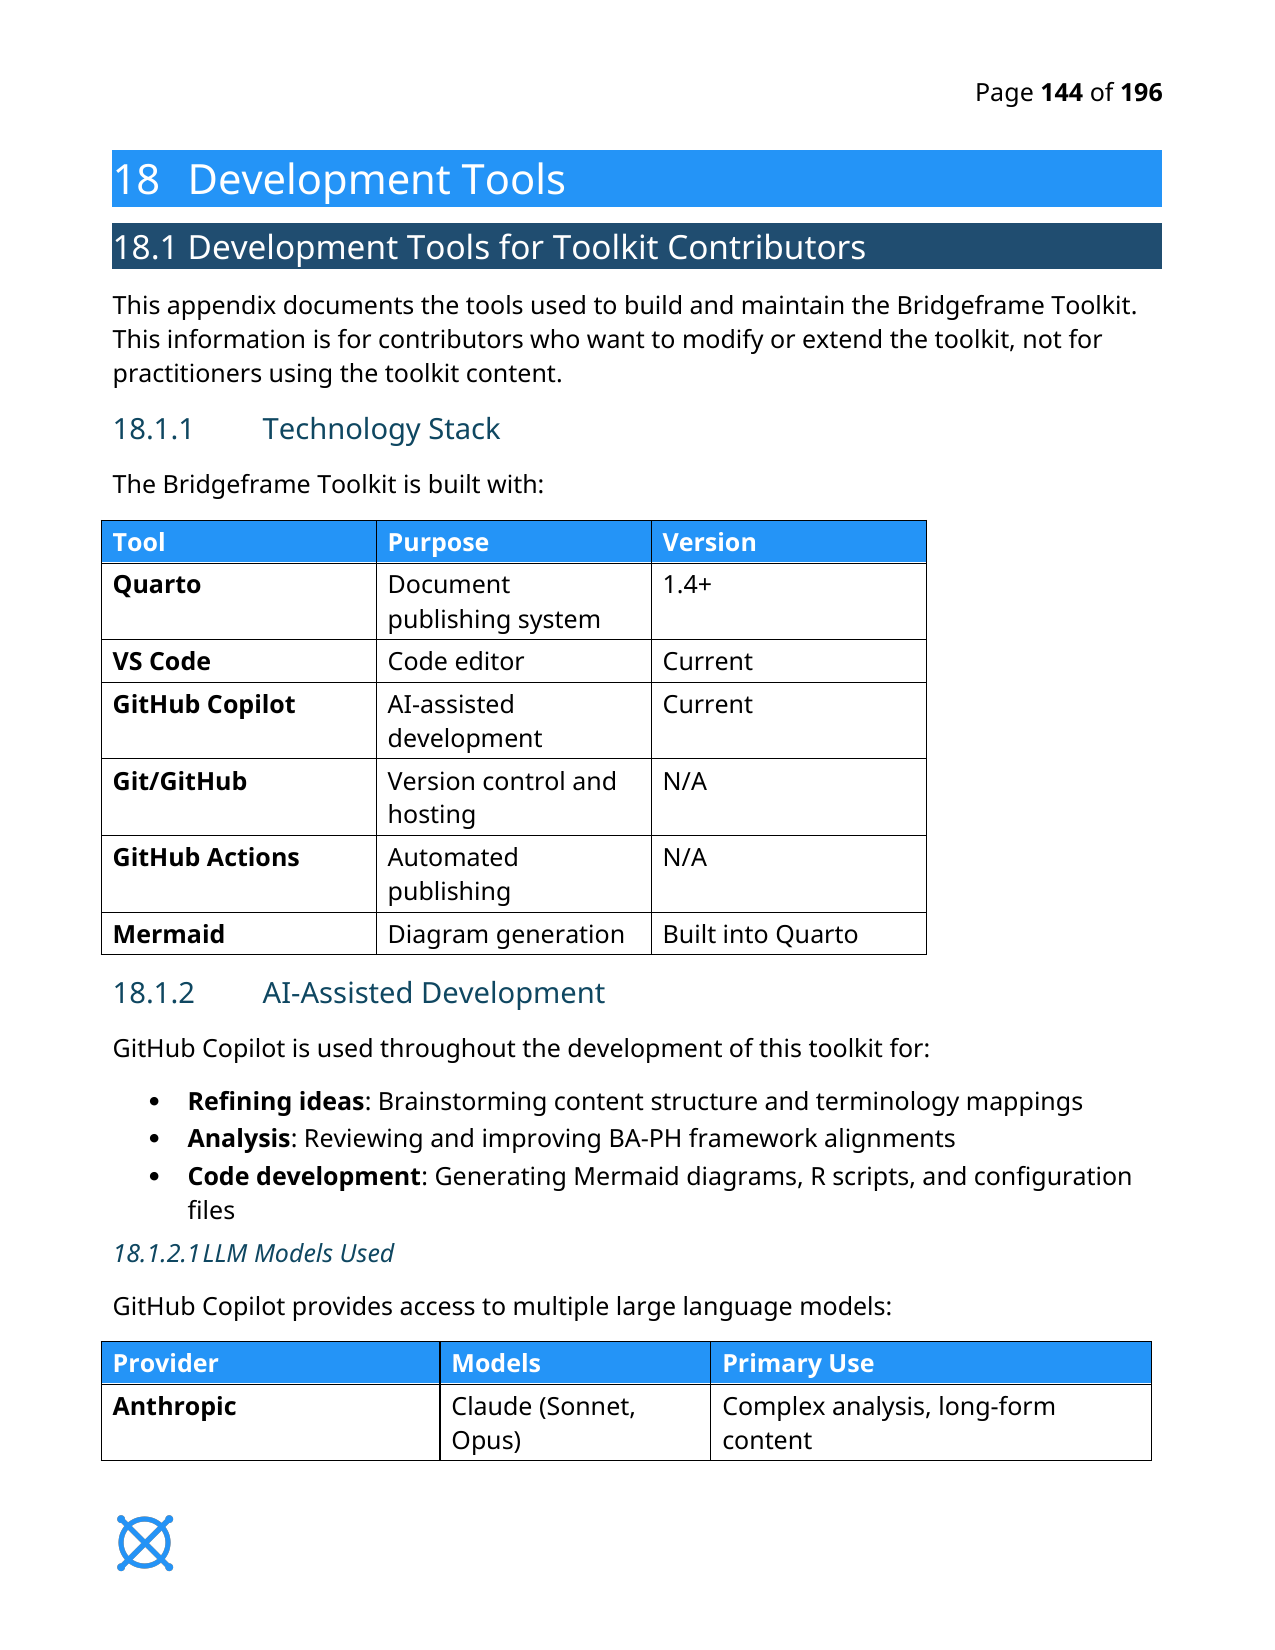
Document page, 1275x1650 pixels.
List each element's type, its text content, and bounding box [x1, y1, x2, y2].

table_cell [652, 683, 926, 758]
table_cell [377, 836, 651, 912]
subtitle Development Tools [112, 150, 1162, 207]
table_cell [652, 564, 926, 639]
subtitle Technology Stack [112, 408, 1162, 448]
subtitle LLM Models Used [112, 1235, 1162, 1269]
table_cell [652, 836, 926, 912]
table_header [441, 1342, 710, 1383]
list Refining ideas: Brainstorming content structure and terminology mappings [150, 1083, 1162, 1117]
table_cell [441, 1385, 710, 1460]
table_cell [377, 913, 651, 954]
subtitle Development Tools for Toolkit Contributors [112, 223, 1162, 269]
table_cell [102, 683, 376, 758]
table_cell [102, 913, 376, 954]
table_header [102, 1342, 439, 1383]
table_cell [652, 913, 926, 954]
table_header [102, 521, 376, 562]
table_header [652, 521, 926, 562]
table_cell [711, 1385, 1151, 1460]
list Analysis: Reviewing and improving BA-PH framework alignments [150, 1121, 1162, 1155]
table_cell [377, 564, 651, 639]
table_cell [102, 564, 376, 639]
picture [112, 1511, 177, 1575]
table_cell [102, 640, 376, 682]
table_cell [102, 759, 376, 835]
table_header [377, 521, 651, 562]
text GitHub Copilot is used throughout the development of this toolkit for: [112, 1030, 1162, 1064]
subtitle AI-Assisted Development [112, 972, 1162, 1012]
text This appendix documents the tools used to build and maintain the Bridgeframe Toolkit. This information is for contributors who want to modify or extend the toolkit, not for practitioners using the toolkit content. [112, 288, 1162, 390]
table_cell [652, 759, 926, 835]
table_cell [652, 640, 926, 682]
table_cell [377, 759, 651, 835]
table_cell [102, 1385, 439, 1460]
list Code development: Generating Mermaid diagrams, R scripts, and configuration files [150, 1159, 1162, 1227]
text The Bridgeframe Toolkit is built with: [112, 467, 1162, 501]
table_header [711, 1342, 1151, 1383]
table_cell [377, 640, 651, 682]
text GitHub Copilot provides access to multiple large language models: [112, 1288, 1162, 1322]
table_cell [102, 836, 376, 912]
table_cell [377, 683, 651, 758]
